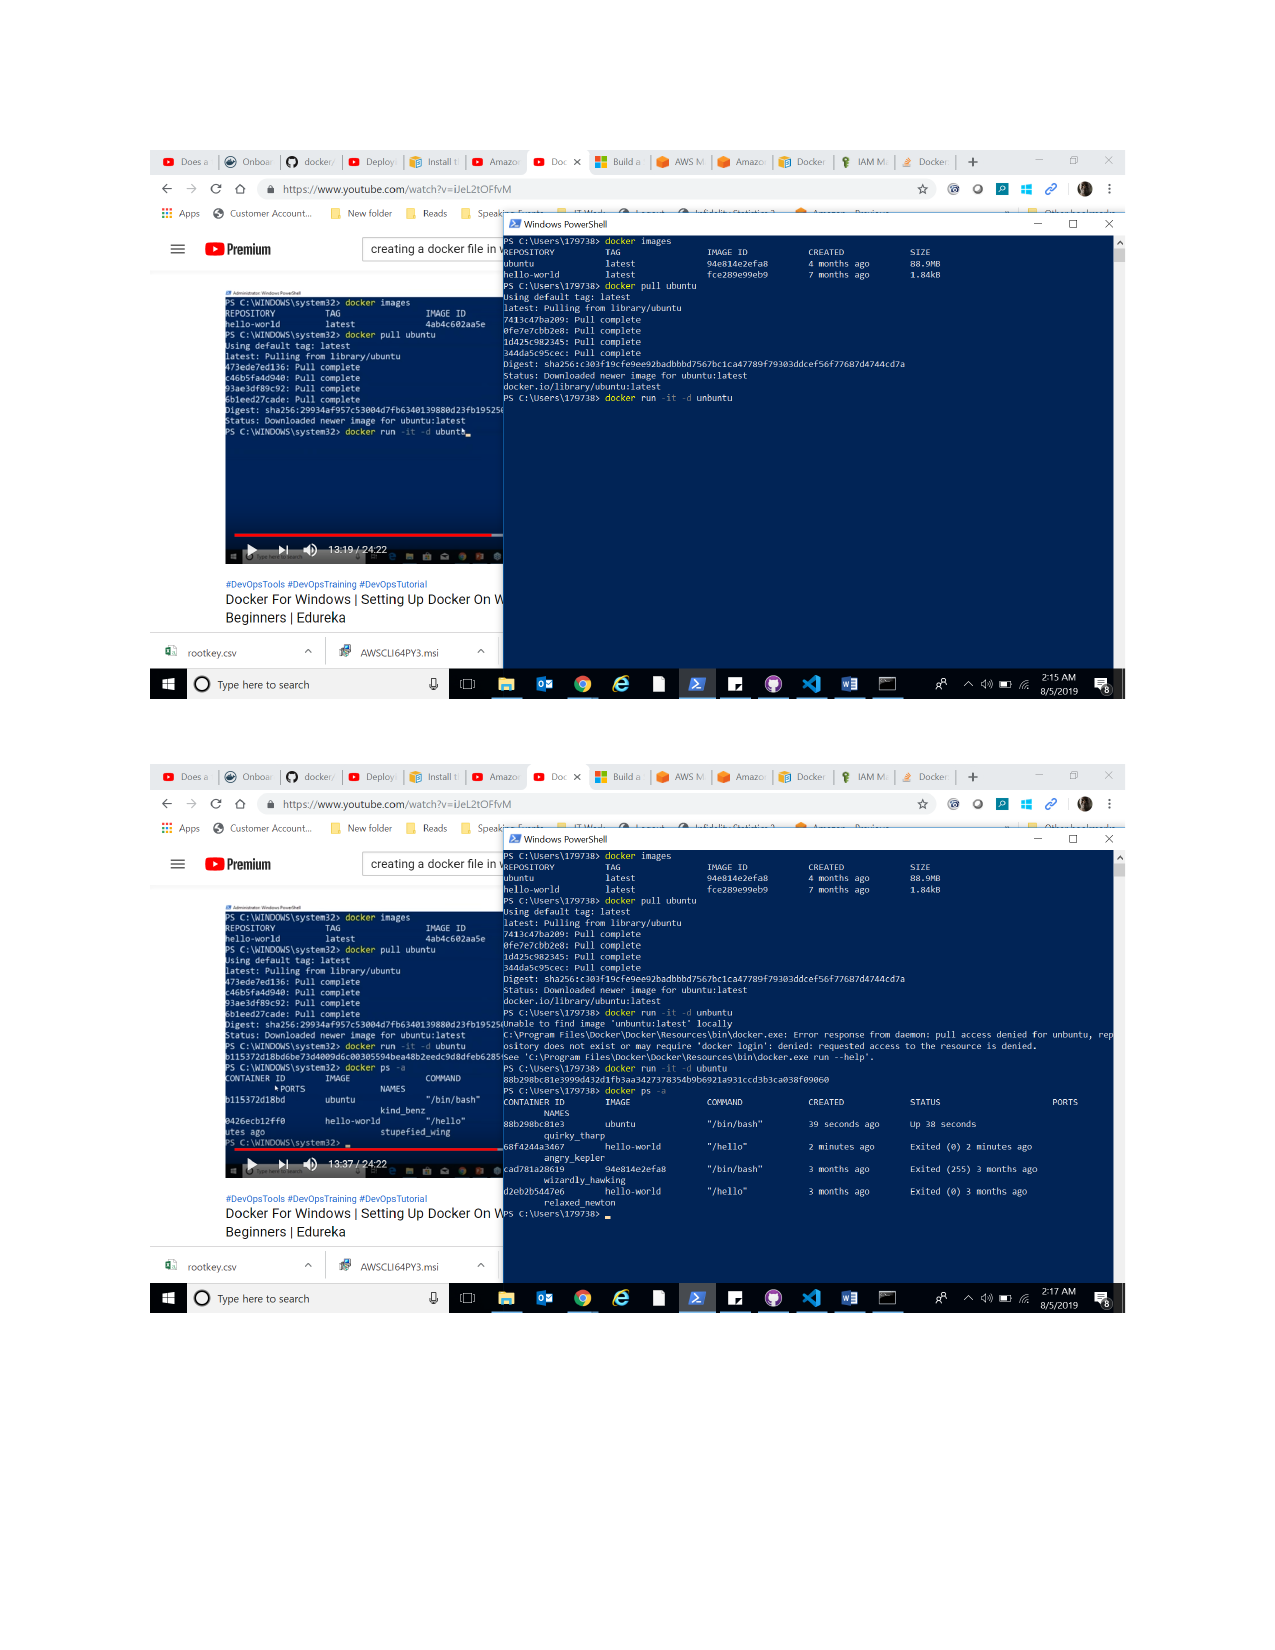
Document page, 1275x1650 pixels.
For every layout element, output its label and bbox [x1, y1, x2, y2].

picture [150, 764, 1125, 1313]
picture [150, 150, 1125, 699]
